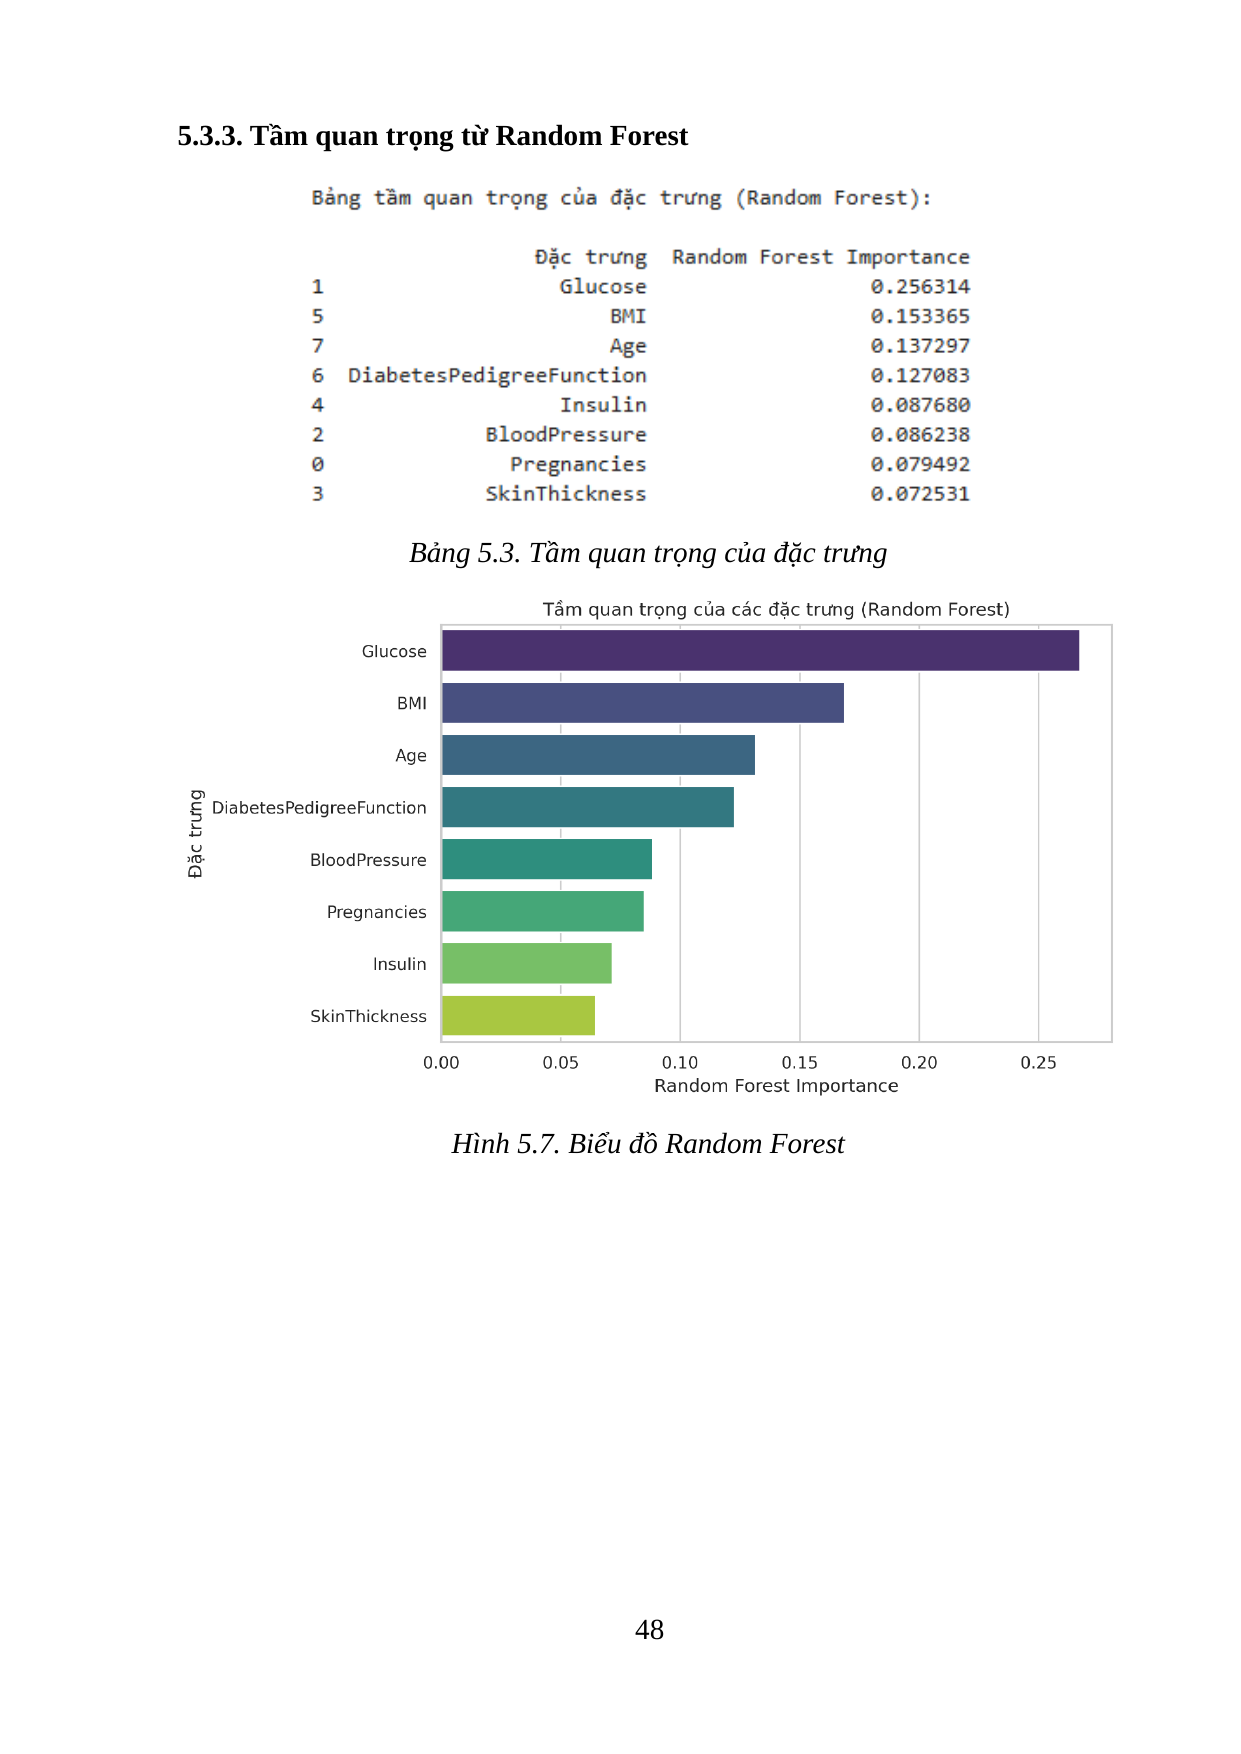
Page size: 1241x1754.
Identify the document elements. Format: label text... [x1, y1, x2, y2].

picture [177, 589, 1122, 1106]
text Hình 5.7. Biểu đồ Random Forest [177, 1126, 1122, 1160]
text Bảng 5.3. Tầm quan trọng của đặc trưng [177, 535, 1122, 569]
subtitle 5.3.3. Tầm quan trọng từ Random Forest [177, 118, 1122, 152]
picture [302, 177, 997, 515]
